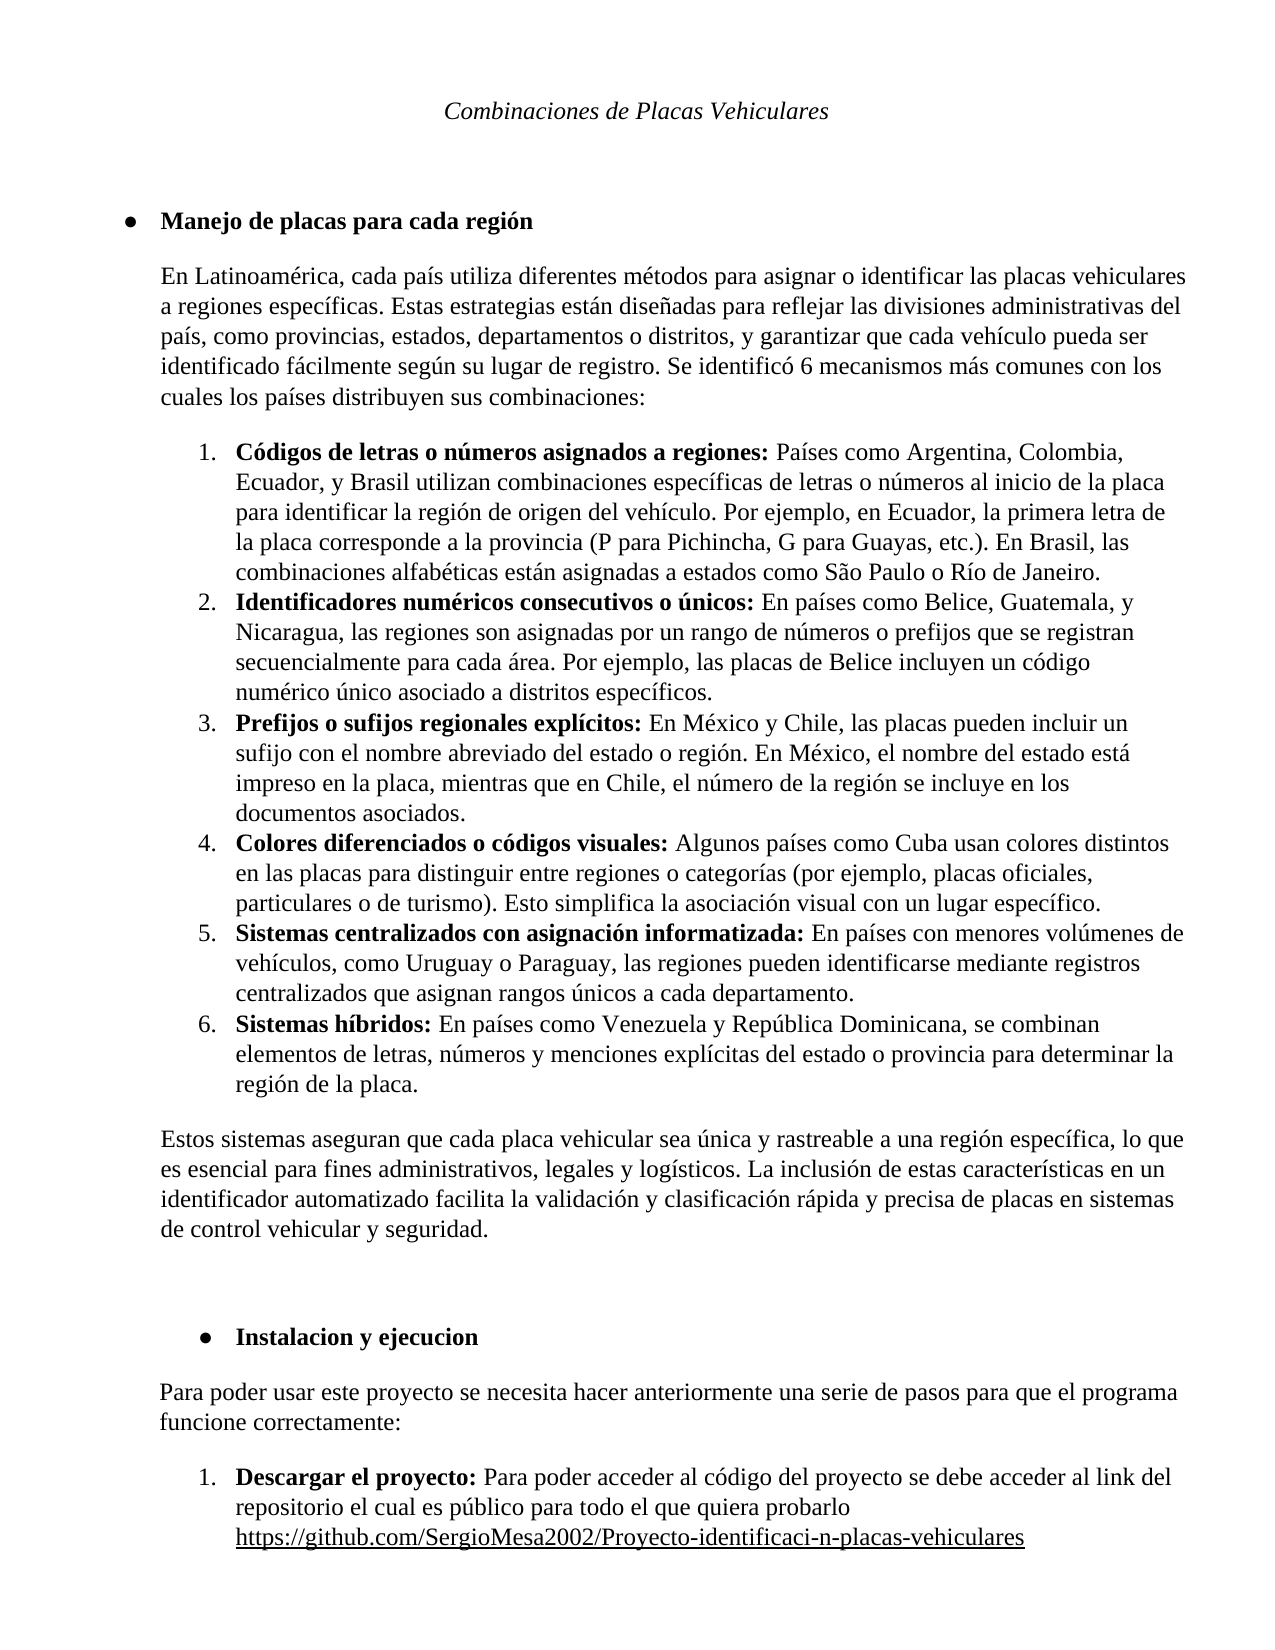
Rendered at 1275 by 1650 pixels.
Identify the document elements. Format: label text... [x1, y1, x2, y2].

text Tabla 2. Combinaciones de Placas Vehiculares [85, 96, 1189, 124]
text En Latinoamérica, cada país utiliza diferentes métodos para asignar o identificar las placas vehiculares a regiones específicas. Estas estrategias están diseñadas para reflejar las divisiones administrativas del país, como provincias, estados, departamentos o distritos, y garantizar que cada vehículo pueda ser identificado fácilmente según su lugar de registro. Se identificó 6 mecanismos más comunes con los cuales los países distribuyen sus combinaciones: [160, 261, 1189, 410]
list Identificadores numéricos consecutivos o únicos: En países como Belice, Guatemala, y Nicaragua, las regiones son asignadas por un rango de números o prefijos que se registran secuencialmente para cada área. Por ejemplo, las placas de Belice incluyen un código numérico único asociado a distritos específicos. [198, 587, 1189, 706]
list Instalacion y ejecucion [198, 1322, 1189, 1351]
text Para poder usar este proyecto se necesita hacer anteriormente una serie de pasos para que el programa funcione correctamente: [159, 1377, 1189, 1436]
list Códigos de letras o números asignados a regiones: Países como Argentina, Colombia, Ecuador, y Brasil utilizan combinaciones específicas de letras o números al inicio de la placa para identificar la región de origen del vehículo. Por ejemplo, en Ecuador, la primera letra de la placa corresponde a la provincia (P para Pichincha, G para Guayas, etc.). En Brasil, las combinaciones alfabéticas están asignadas a estados como São Paulo o Río de Janeiro. [198, 437, 1189, 586]
list Colores diferenciados o códigos visuales: Algunos países como Cuba usan colores distintos en las placas para distinguir entre regiones o categorías (por ejemplo, placas oficiales, particulares o de turismo). Esto simplifica la asociación visual con un lugar específico. [198, 828, 1189, 917]
list Manejo de placas para cada región [123, 206, 1189, 235]
list Sistemas híbridos: En países como Venezuela y República Dominicana, se combinan elementos de letras, números y menciones explícitas del estado o provincia para determinar la región de la placa. [198, 1009, 1189, 1098]
list Sistemas centralizados con asignación informatizada: En países con menores volúmenes de vehículos, como Uruguay o Paraguay, las regiones pueden identificarse mediante registros centralizados que asignan rangos únicos a cada departamento. [198, 918, 1189, 1007]
list Descargar el proyecto: Para poder acceder al código del proyecto se debe acceder al link del repositorio el cual es público para todo el que quiera probarlo https://github.com/SergioMesa2002/Proyecto-identificaci-n-placas-vehiculares [198, 1462, 1189, 1551]
text Estos sistemas aseguran que cada placa vehicular sea única y rastreable a una región específica, lo que es esencial para fines administrativos, legales y logísticos. La inclusión de estas características en un identificador automatizado facilita la validación y clasificación rápida y precisa de placas en sistemas de control vehicular y seguridad. [160, 1124, 1189, 1243]
list Prefijos o sufijos regionales explícitos: En México y Chile, las placas pueden incluir un sufijo con el nombre abreviado del estado o región. En México, el nombre del estado está impreso en la placa, mientras que en Chile, el número de la región se incluye en los documentos asociados. [198, 708, 1189, 827]
